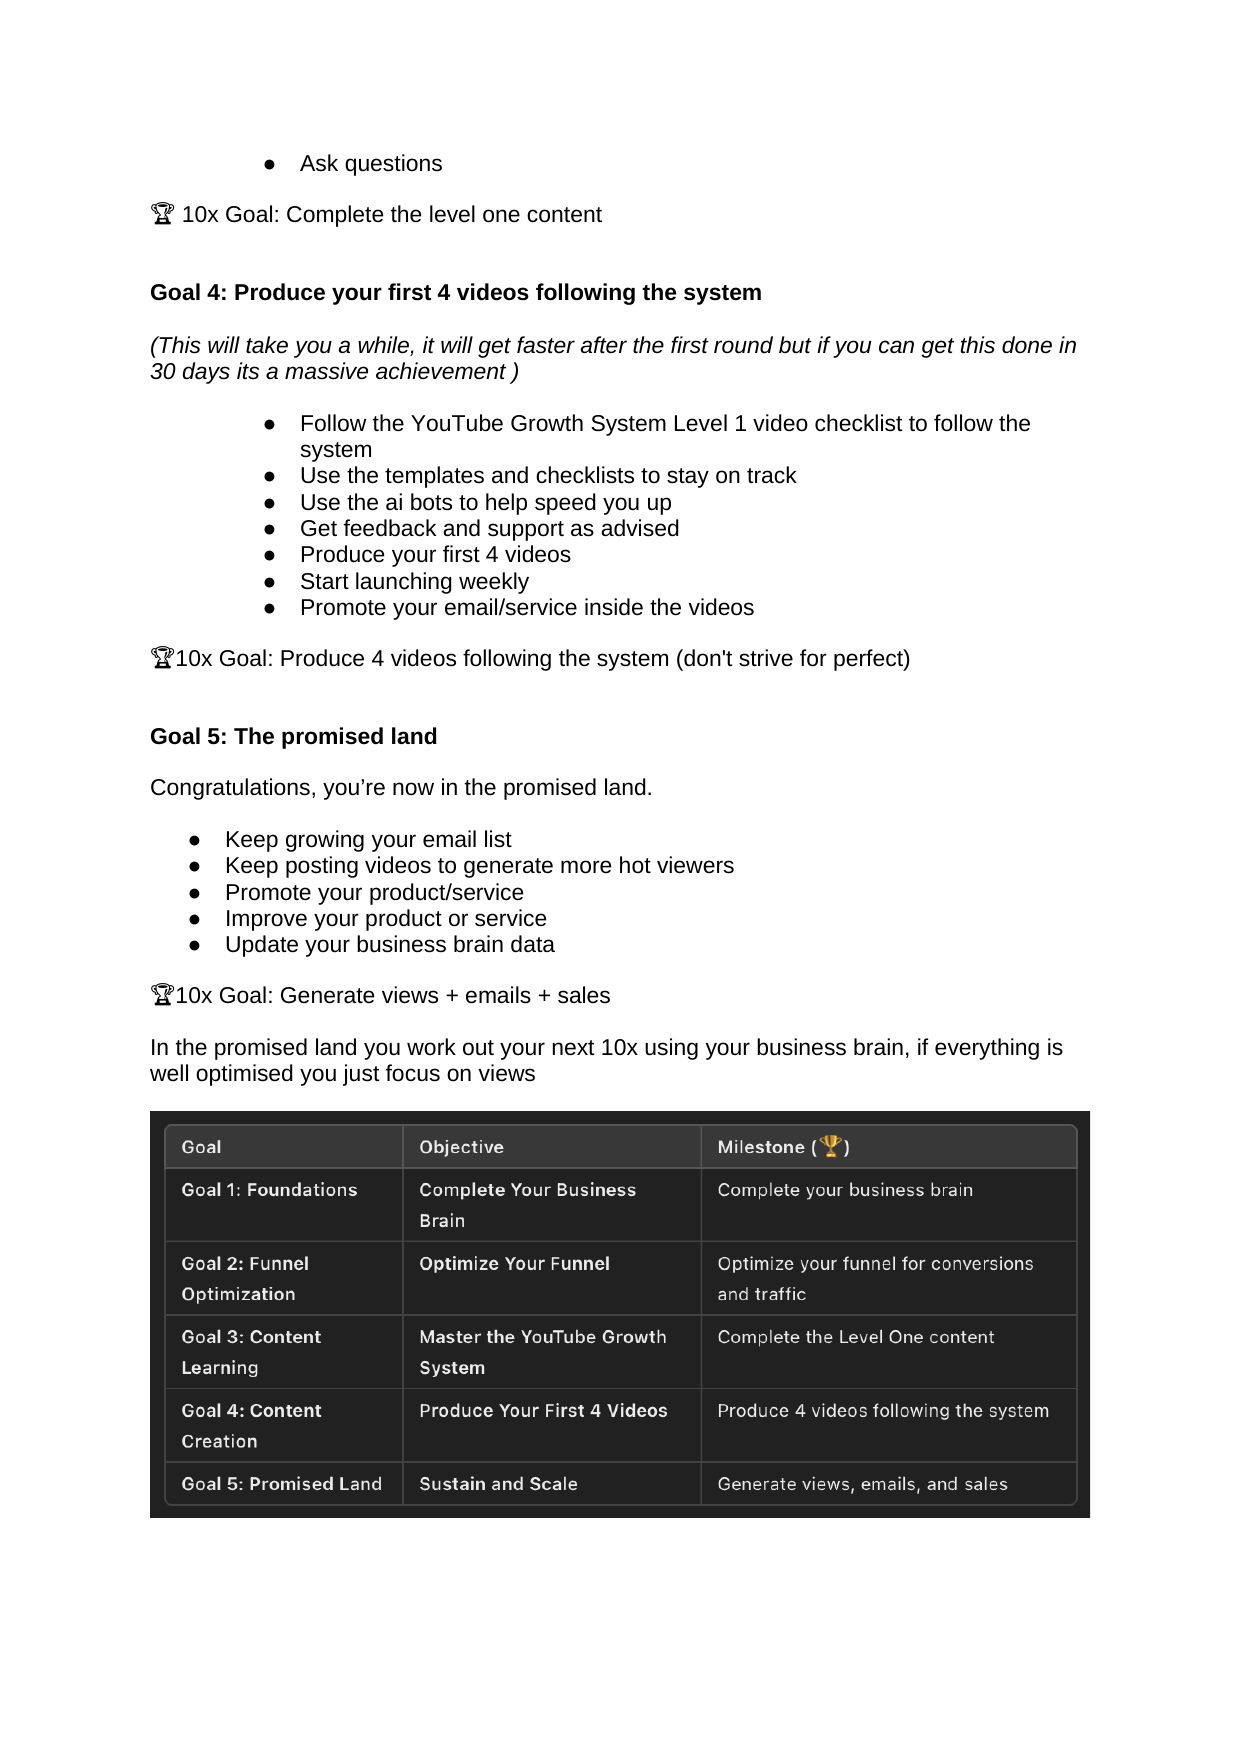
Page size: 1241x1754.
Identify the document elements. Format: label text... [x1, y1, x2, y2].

list Update your business brain data [187, 931, 1090, 957]
picture [150, 1111, 1091, 1518]
text In the promised land you work out your next 10x using your business brain, if everything is well optimised you just focus on views [150, 1034, 1090, 1087]
list Use the ai bots to help speed you up [262, 488, 1090, 515]
list Use the templates and checklists to stay on track [262, 462, 1090, 488]
list Get feedback and support as advised [262, 515, 1090, 541]
text Congratulations, you’re now in the promised land. [150, 774, 1090, 801]
list Keep posting videos to generate more hot viewers [187, 852, 1090, 878]
text 🏆 10x Goal: Complete the level one content [150, 201, 1090, 228]
text Goal 4: Produce your first 4 videos following the system (This will take you a while, it will get faster after the first round but if you can get this done in 30 days its a massive achievement ) [150, 253, 1090, 384]
text 🏆10x Goal: Produce 4 videos following the system (don't strive for perfect) [150, 645, 1090, 698]
list Improve your product or service [187, 905, 1090, 931]
list Promote your email/service inside the videos [262, 594, 1090, 620]
list Start launching weekly [262, 568, 1090, 594]
list Ask questions [262, 150, 1090, 176]
list Keep growing your email list [187, 826, 1090, 852]
text 🏆10x Goal: Generate views + emails + sales [150, 982, 1090, 1009]
text Goal 5: The promised land [150, 723, 1090, 749]
list Produce your first 4 videos [262, 541, 1090, 568]
list Promote your product/service [187, 878, 1090, 905]
list Follow the YouTube Growth System Level 1 video checklist to follow the system [262, 409, 1090, 462]
